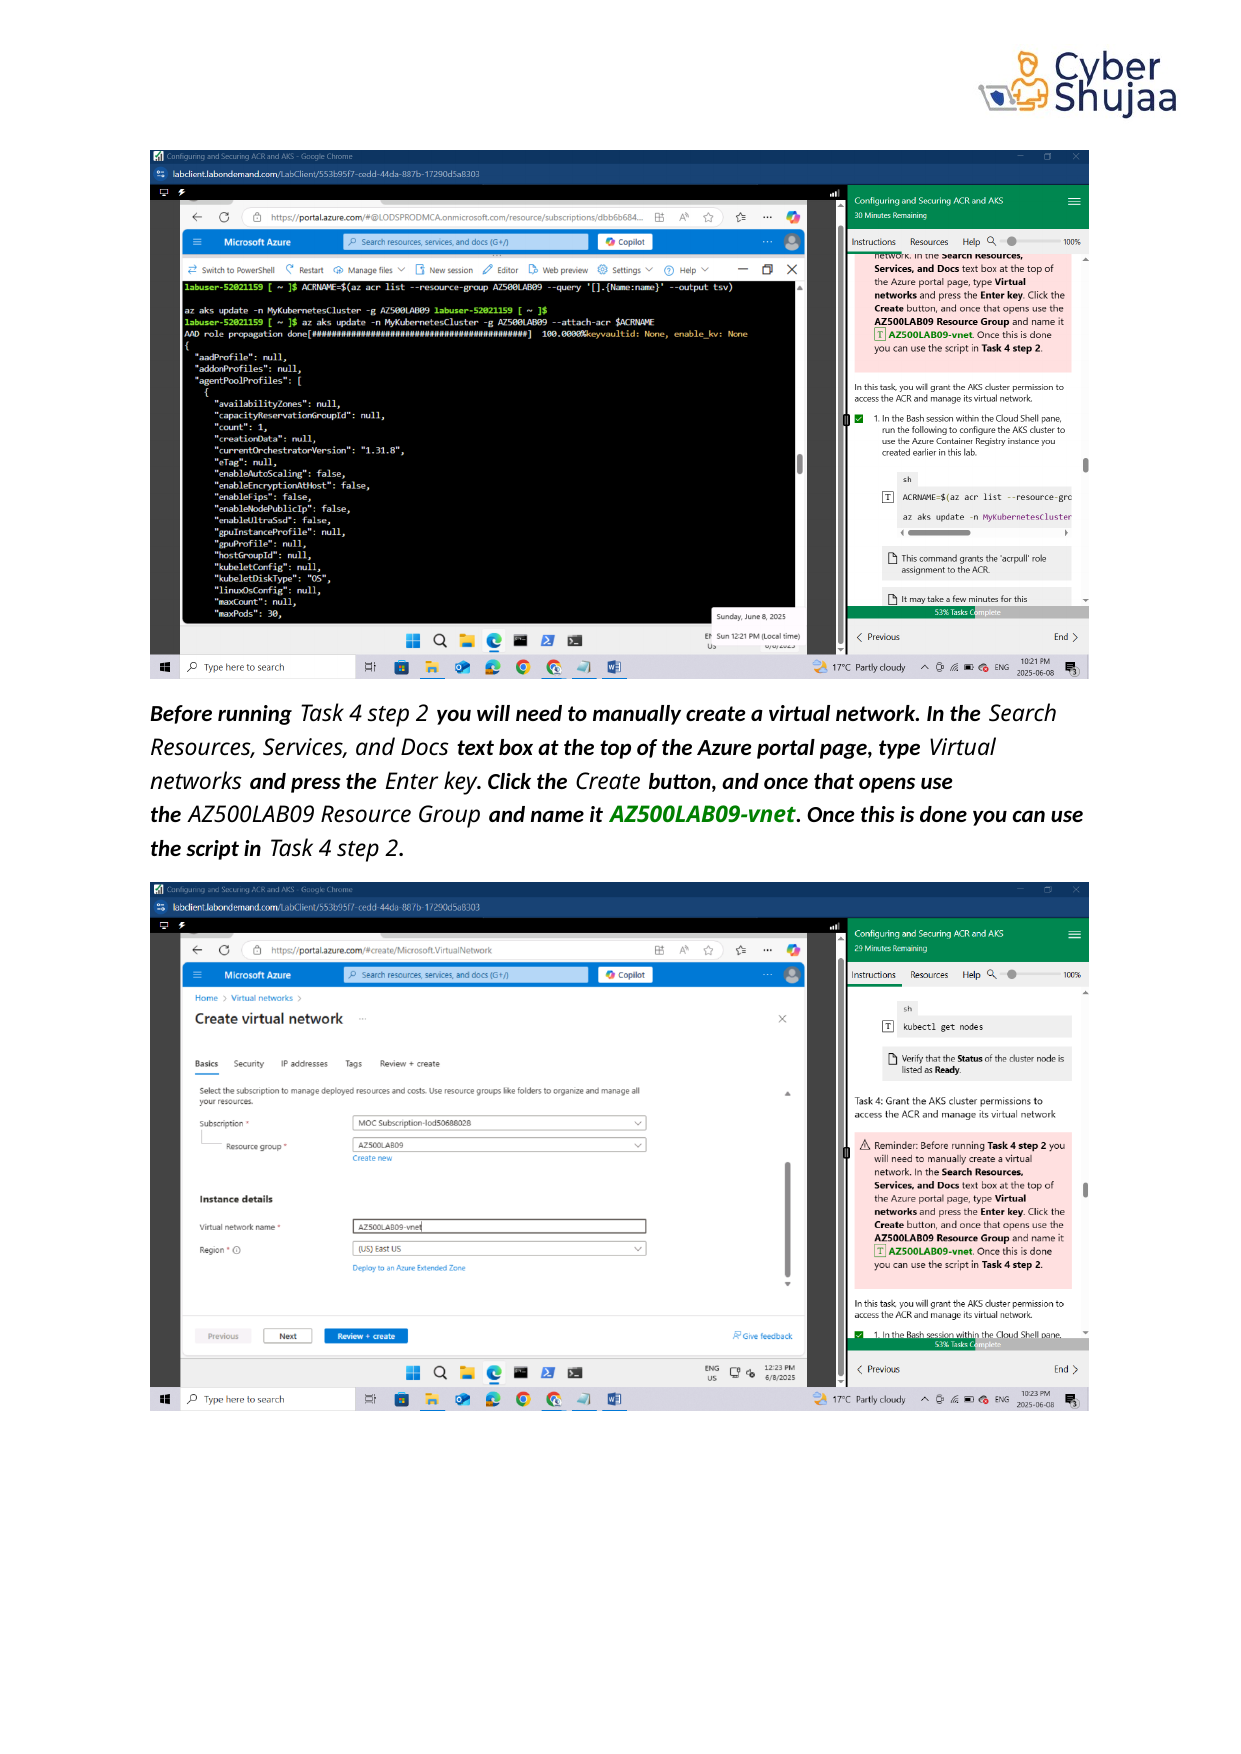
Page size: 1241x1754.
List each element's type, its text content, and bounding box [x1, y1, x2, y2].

text Before running Task 4 step 2 you will need to manually create a virtual network. In the Search Resources, Services, and Docs text box at the top of the Azure portal page, type Virtual networks and press the Enter key. Click the Create button, and once that opens use the AZ500LAB09 Resource Group and name it AZ500LAB09-vnet. Once this is done you can use the script in Task 4 step 2. [150, 697, 1089, 863]
picture [150, 150, 1089, 679]
picture [972, 44, 1180, 124]
picture [150, 882, 1089, 1411]
